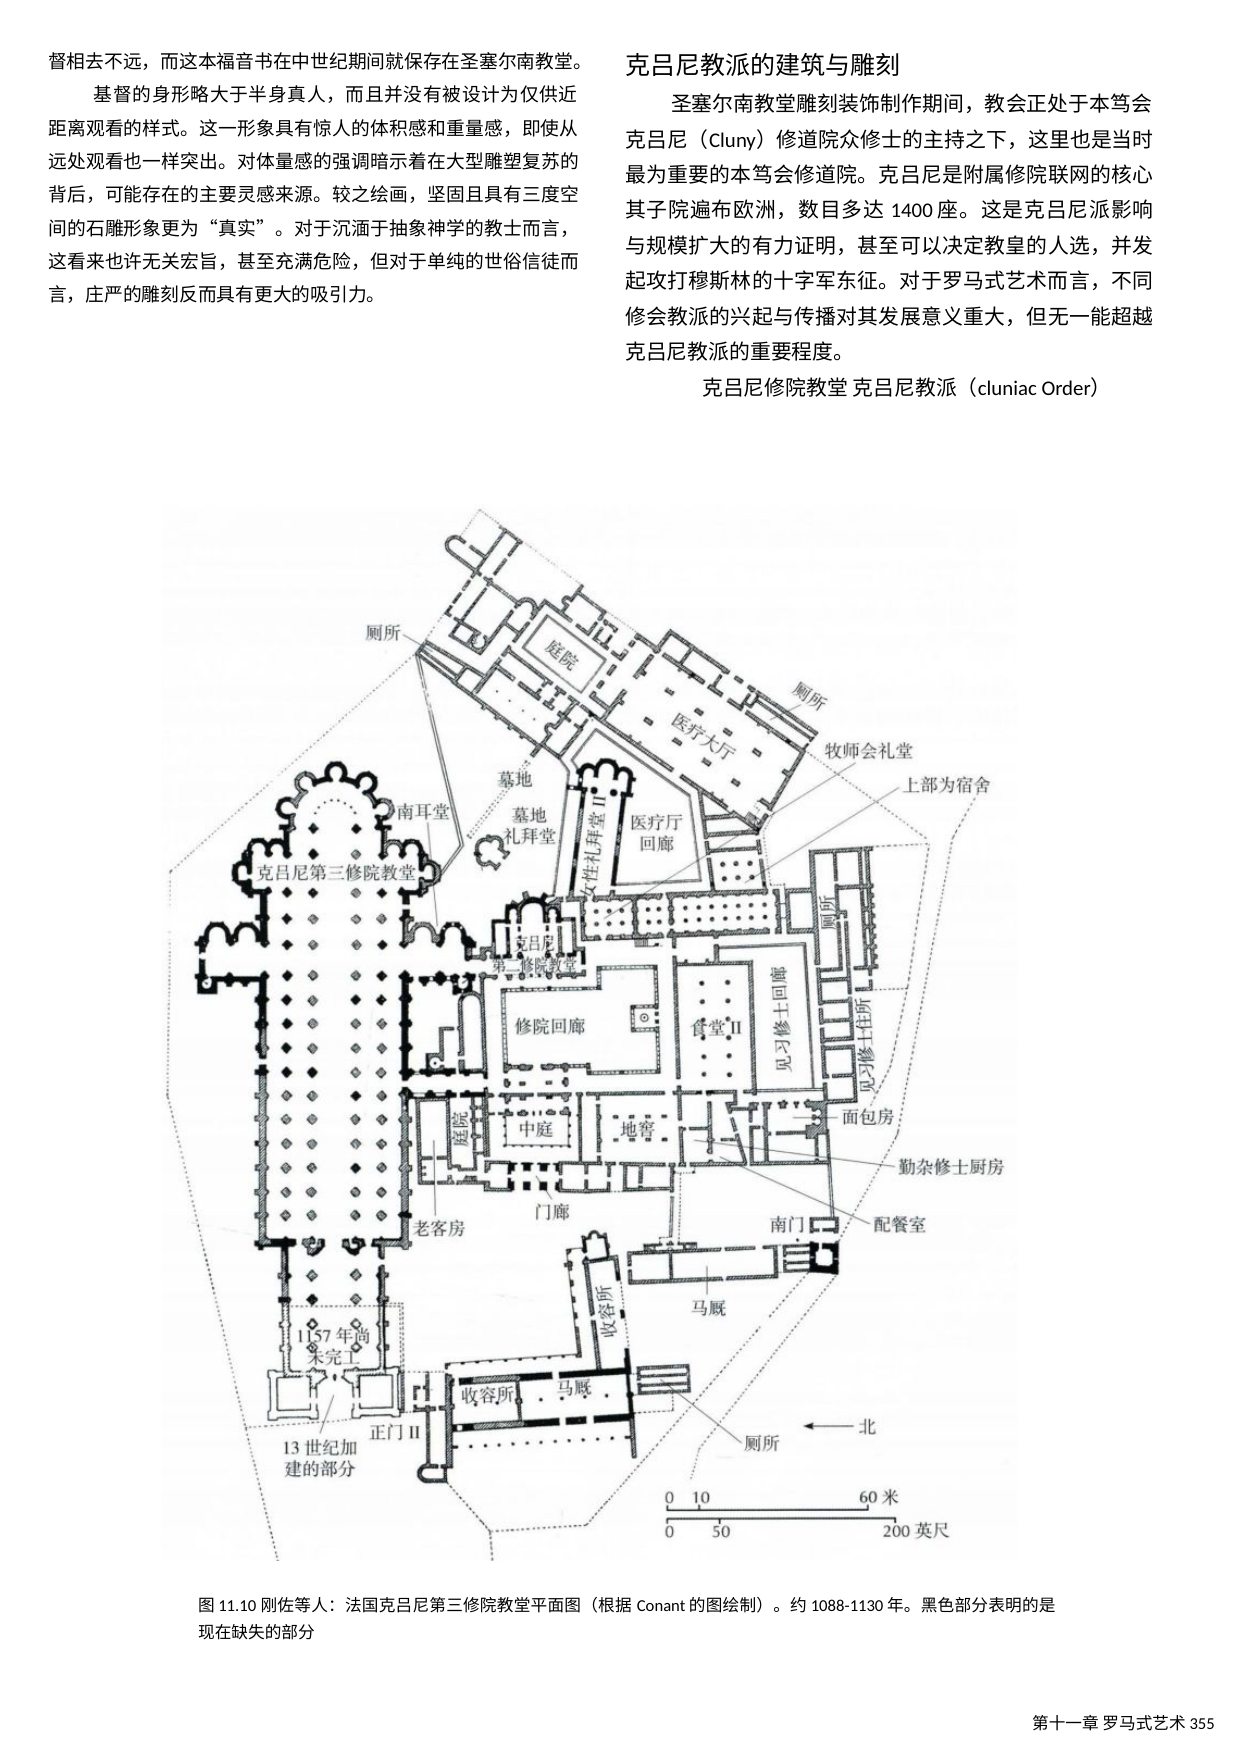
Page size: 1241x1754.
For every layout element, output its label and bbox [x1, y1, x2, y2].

picture [161, 504, 1018, 1561]
